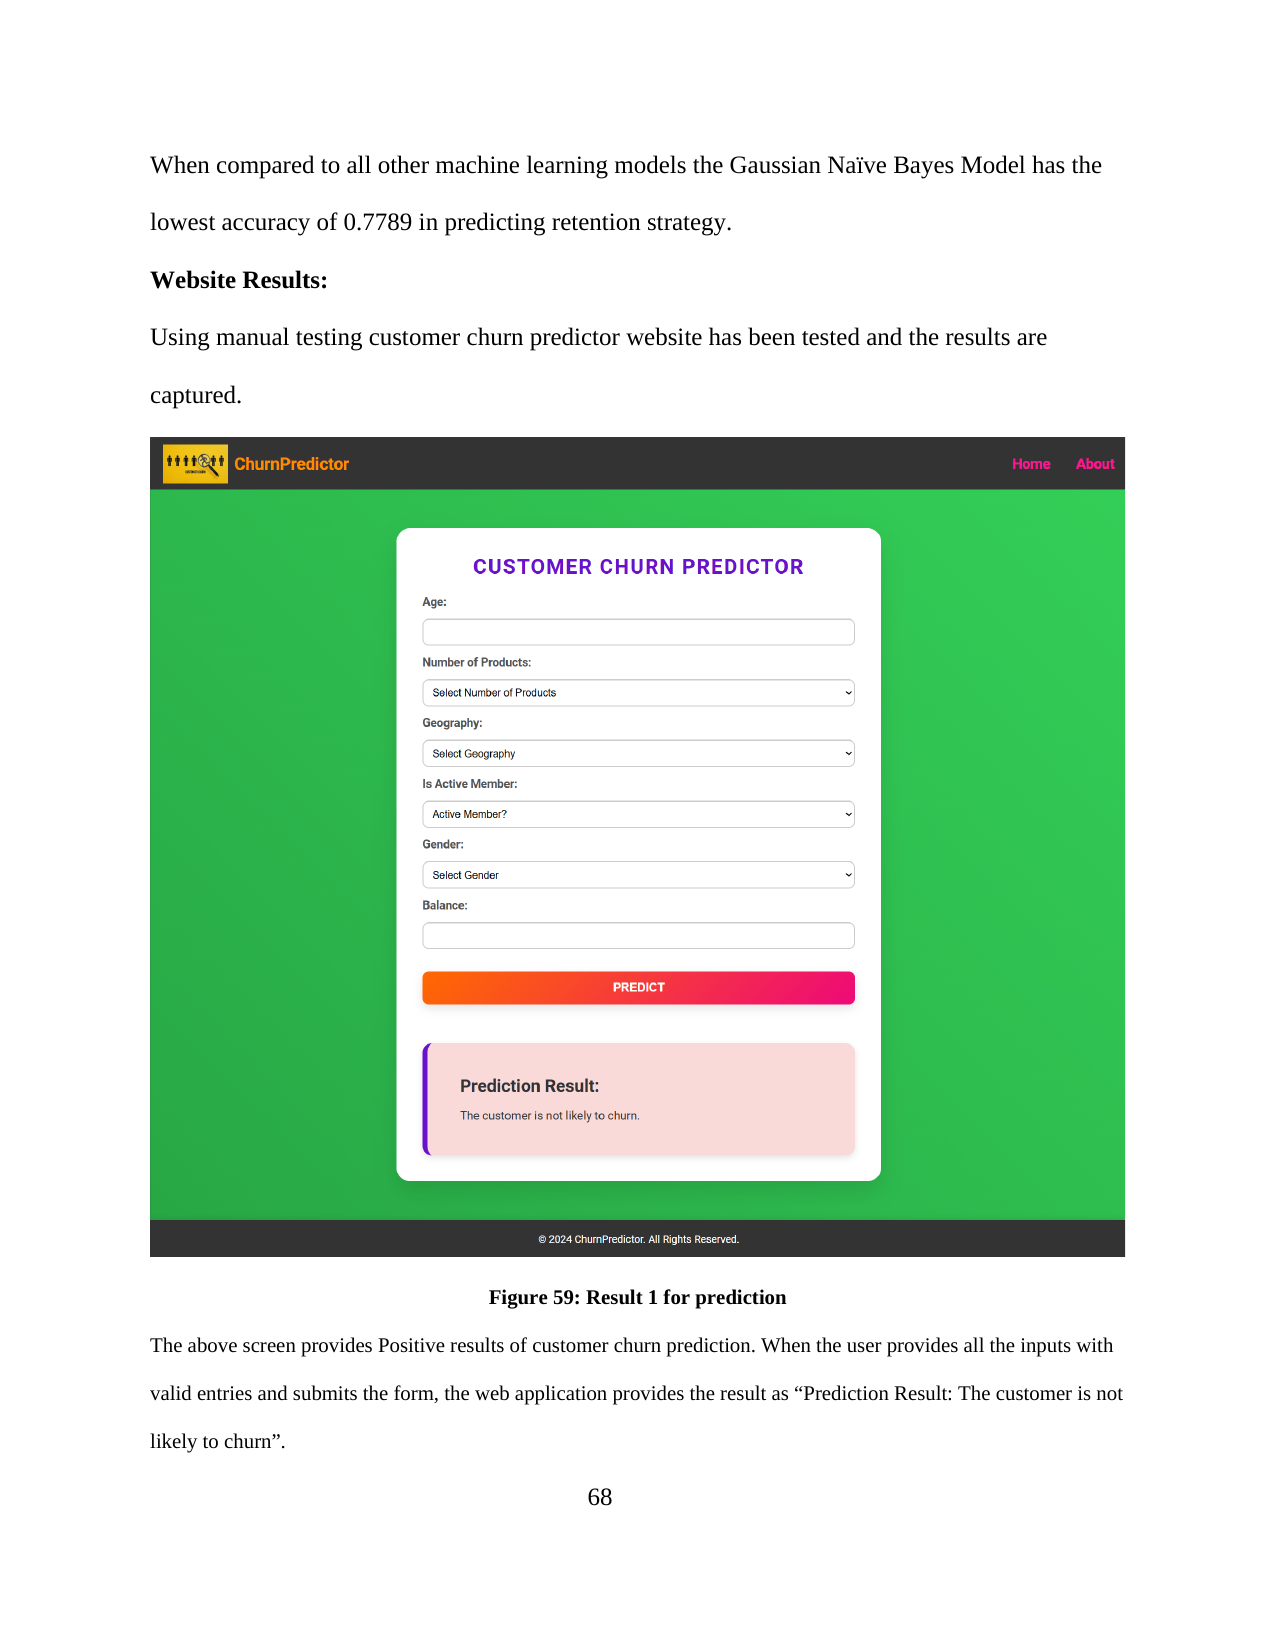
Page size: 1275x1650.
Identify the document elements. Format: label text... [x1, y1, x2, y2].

picture [150, 437, 1125, 1257]
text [150, 150, 1125, 236]
text Using manual testing customer churn predictor website has been tested and the results are captured. [150, 322, 1125, 409]
text The above screen provides Positive results of customer churn prediction. When the user provides all the inputs with valid entries and submits the form, the web application provides the result as “Prediction Result: The customer is not likely to churn”. [150, 1333, 1125, 1453]
text Website Results: [150, 265, 1125, 294]
